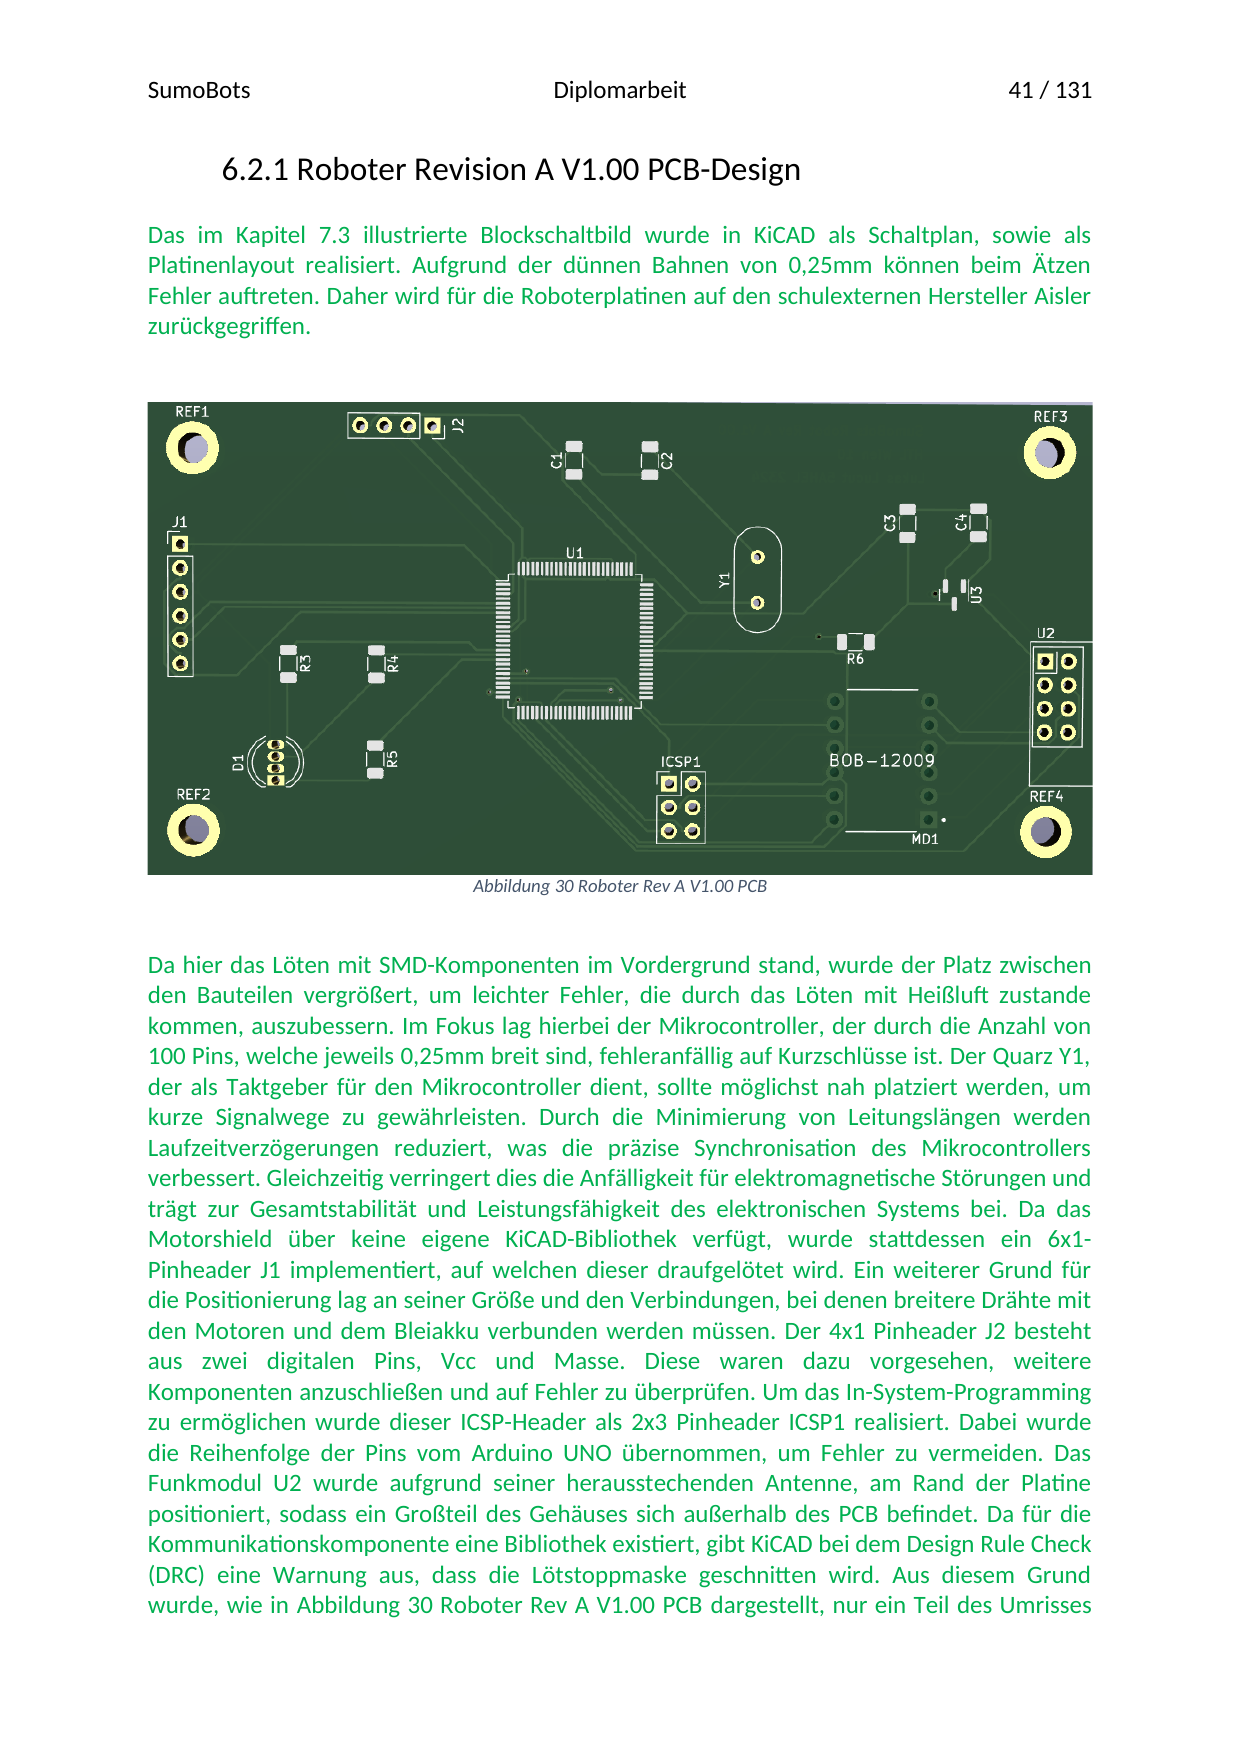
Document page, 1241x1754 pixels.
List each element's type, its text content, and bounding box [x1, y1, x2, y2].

text Das im Kapitel 7.3 illustrierte Blockschaltbild wurde in KiCAD als Schaltplan, sowie als Platinenlayout realisiert. Aufgrund der dünnen Bahnen von 0,25mm können beim Ätzen Fehler auftreten. Daher wird für die Roboterplatinen auf den schulexternen Hersteller Aisler zurückgegriffen. [148, 219, 1093, 341]
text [148, 949, 1093, 1620]
picture [147, 402, 1093, 875]
subtitle Roboter Revision A V1.00 PCB-Design [221, 148, 1093, 188]
